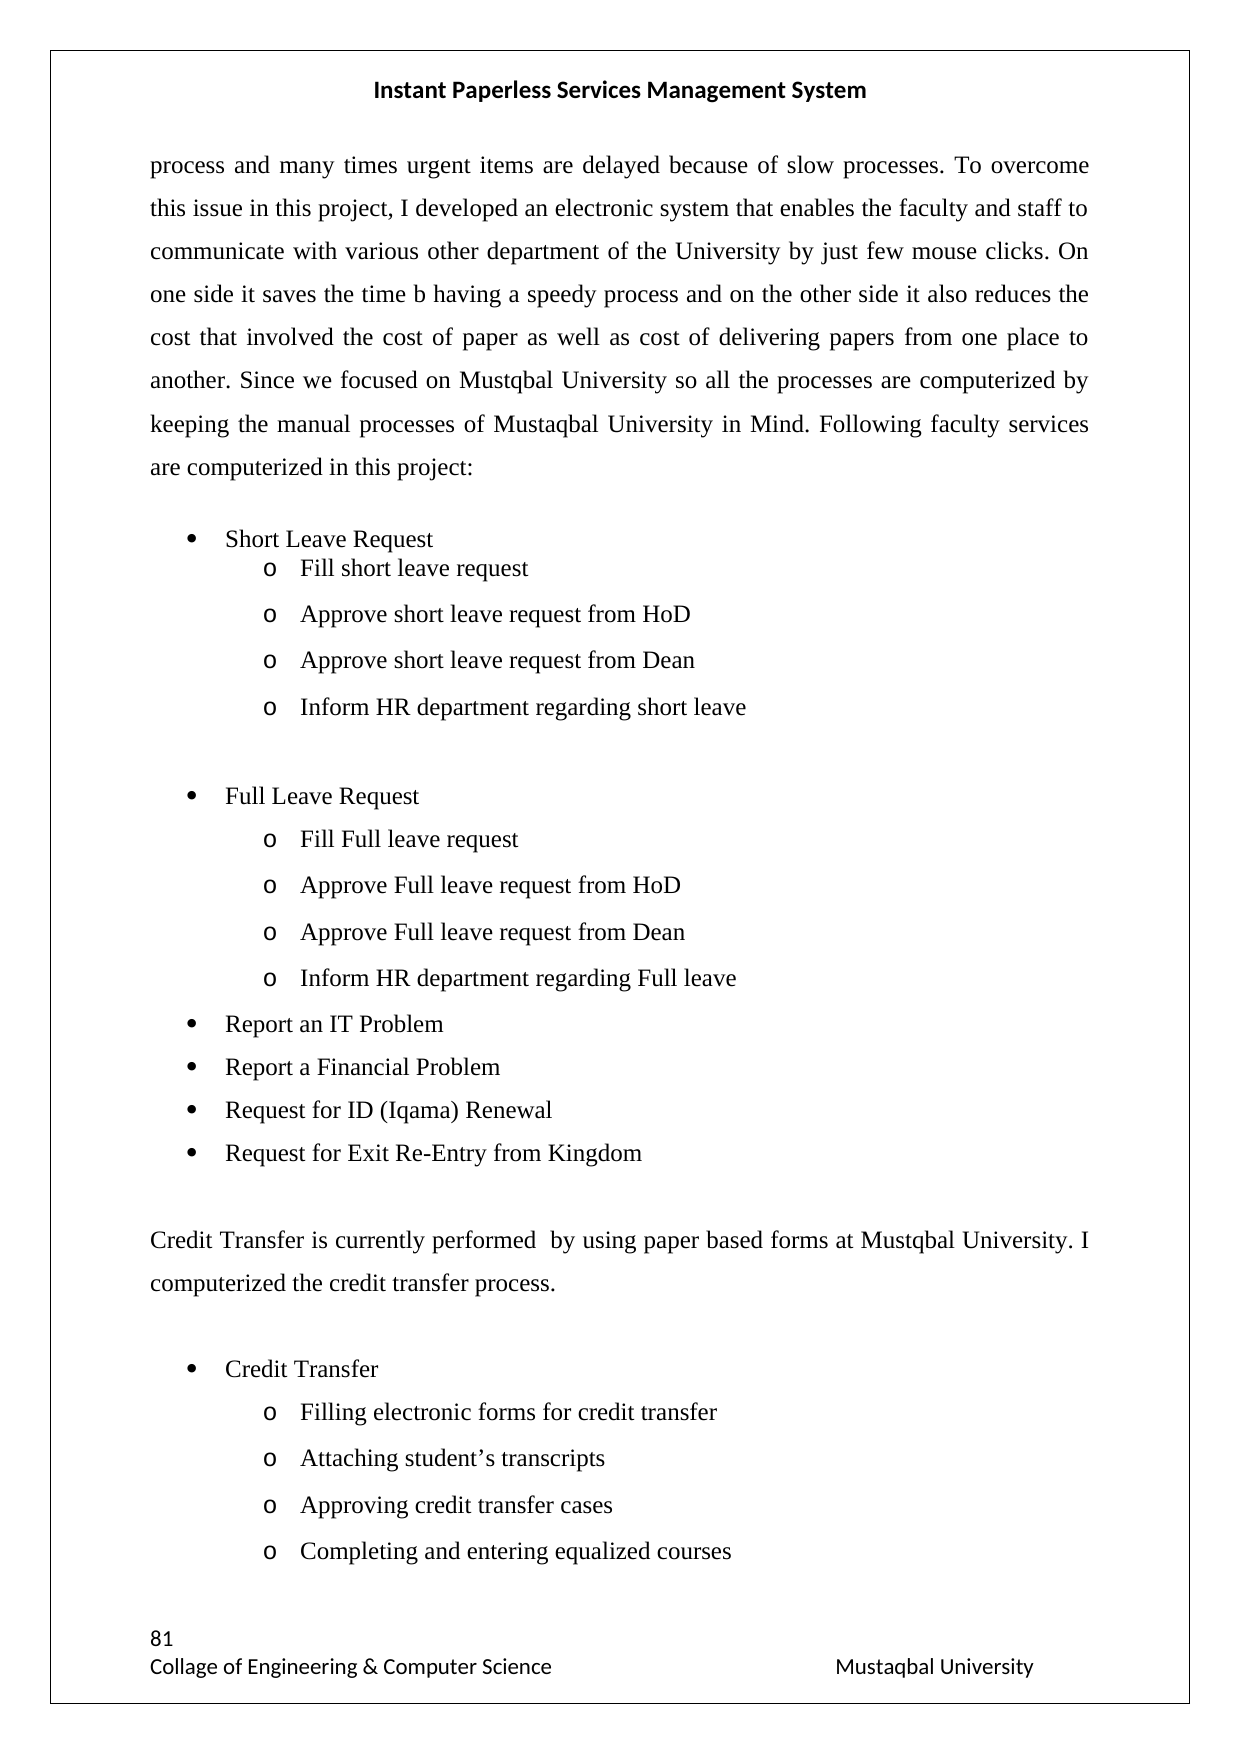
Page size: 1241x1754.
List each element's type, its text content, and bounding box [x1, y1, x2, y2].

list Report a Financial Problem [187, 1052, 1090, 1081]
list Completing and entering equalized courses [262, 1536, 1090, 1567]
list Short Leave Request [187, 524, 1090, 553]
list Credit Transfer is currently performed by using paper based forms at Mustqbal University. I computerized the credit transfer process. [150, 1225, 1090, 1297]
list Approving credit transfer cases [262, 1490, 1090, 1521]
list Fill short leave request [262, 553, 1090, 584]
list Request for ID (Iqama) Renewal [187, 1095, 1090, 1124]
list Inform HR department regarding short leave [262, 692, 1090, 722]
list Approve Full leave request from Dean [262, 917, 1090, 947]
list Approve short leave request from Dean [262, 645, 1090, 676]
list Approve Full leave request from HoD [262, 870, 1090, 901]
list Credit Transfer [187, 1354, 1090, 1383]
list Request for Exit Re-Entry from Kingdom [187, 1138, 1090, 1167]
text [150, 150, 1090, 481]
list Approve short leave request from HoD [262, 599, 1090, 630]
list Fill Full leave request [262, 824, 1090, 855]
list Attaching student’s transcripts [262, 1443, 1090, 1474]
list Report an IT Problem [187, 1009, 1090, 1038]
list Filling electronic forms for credit transfer [262, 1397, 1090, 1428]
list Full Leave Request [187, 781, 1090, 810]
list Inform HR department regarding Full leave [262, 963, 1090, 994]
